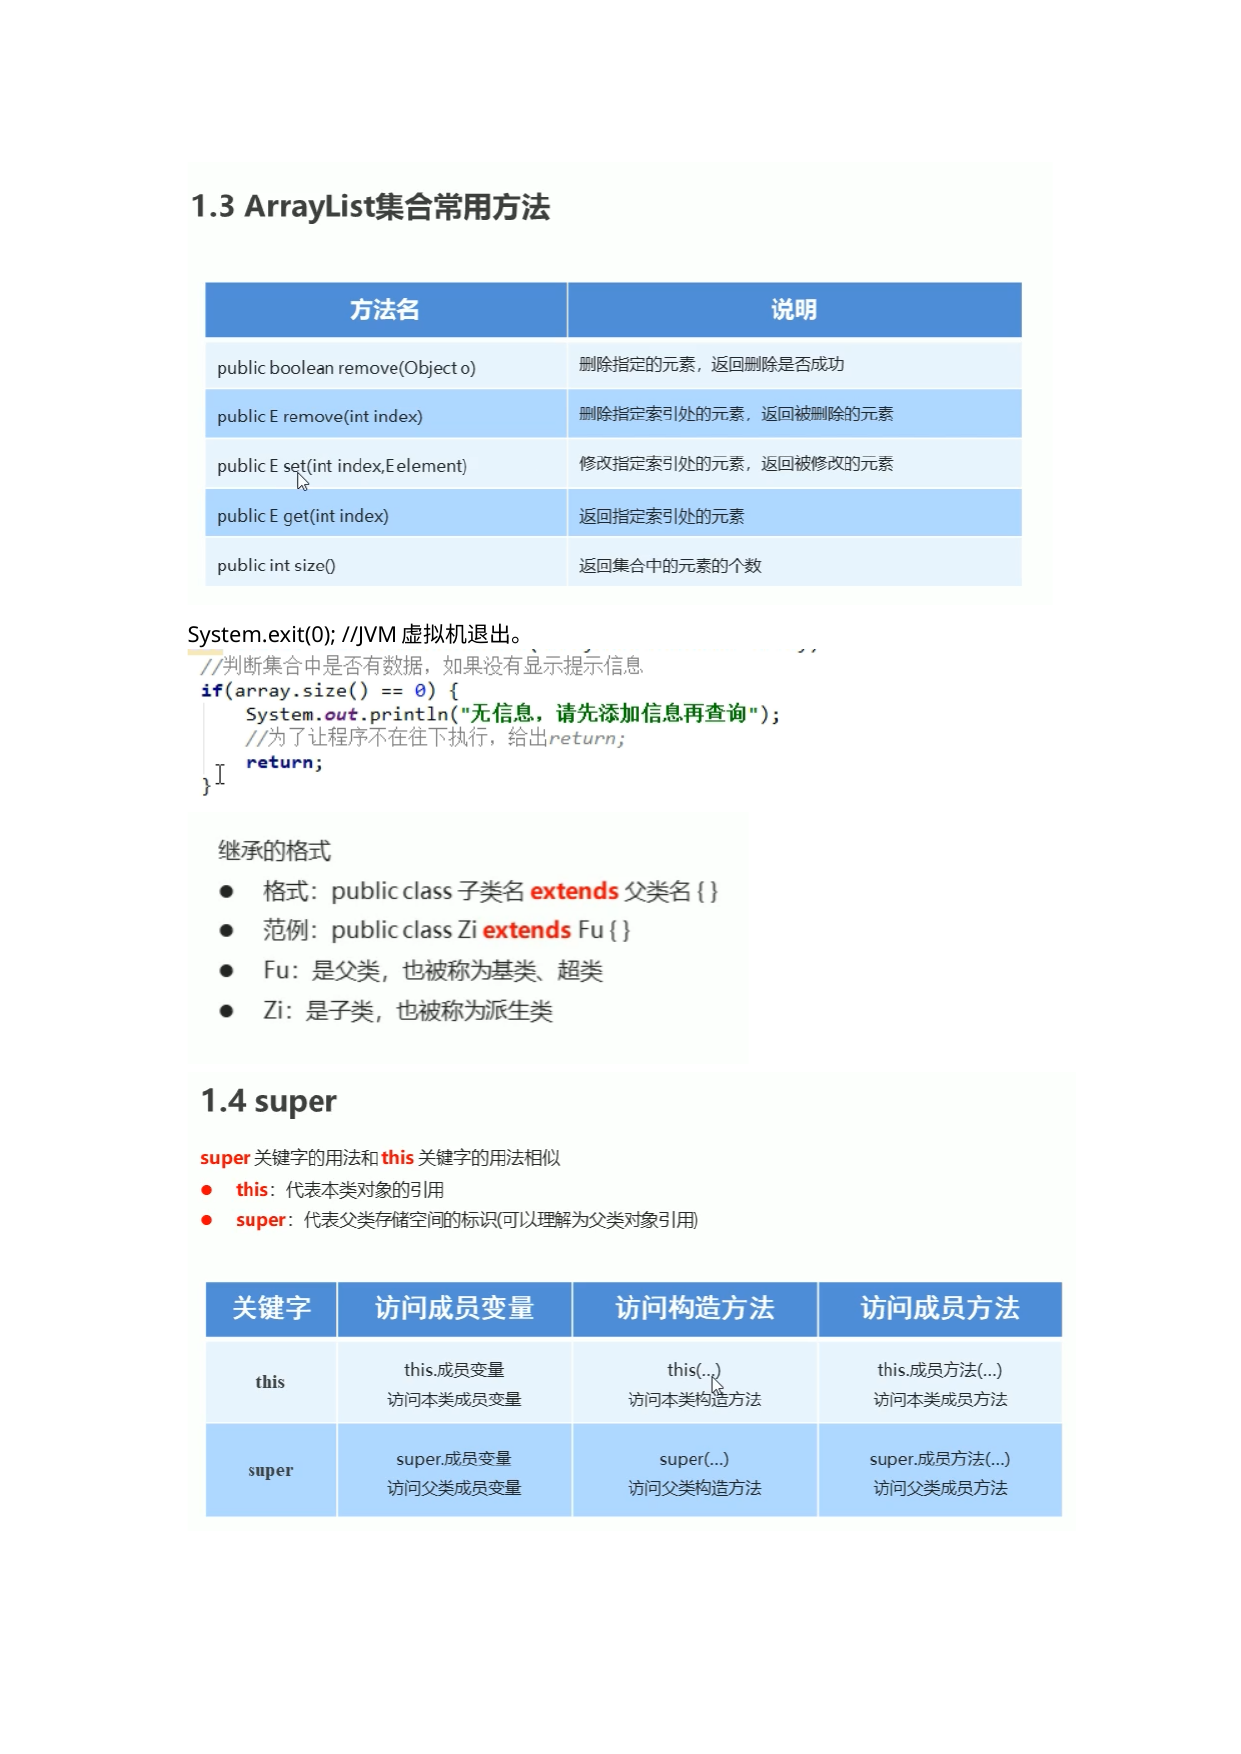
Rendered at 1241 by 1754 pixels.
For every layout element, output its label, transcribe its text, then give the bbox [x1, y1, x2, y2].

picture [187, 162, 1053, 605]
picture [187, 649, 823, 1064]
text System.exit(0); //JVM虚拟机退出。 [187, 617, 1053, 649]
picture [187, 1072, 1077, 1531]
